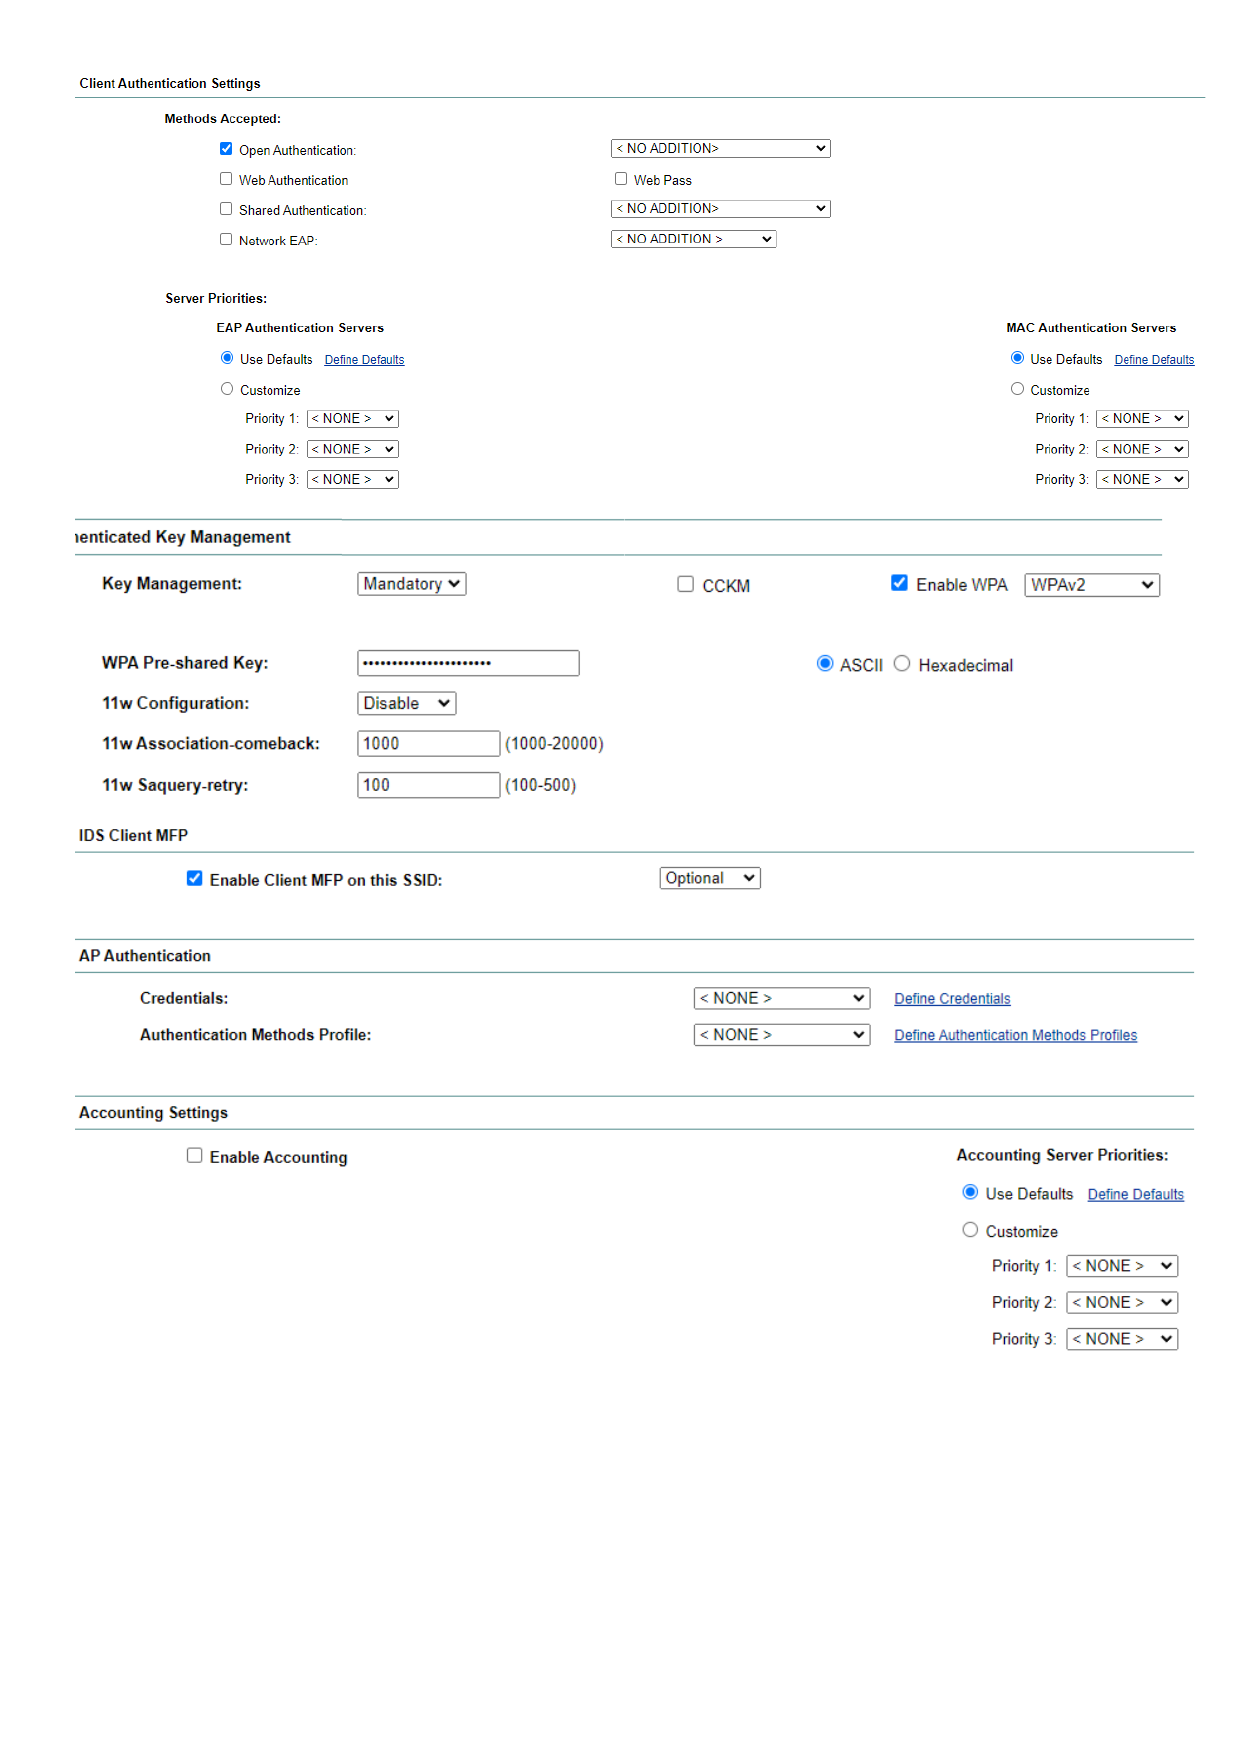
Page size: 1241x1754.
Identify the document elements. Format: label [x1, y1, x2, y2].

picture [75, 75, 1206, 498]
picture [75, 517, 1163, 801]
picture [75, 821, 1195, 1364]
